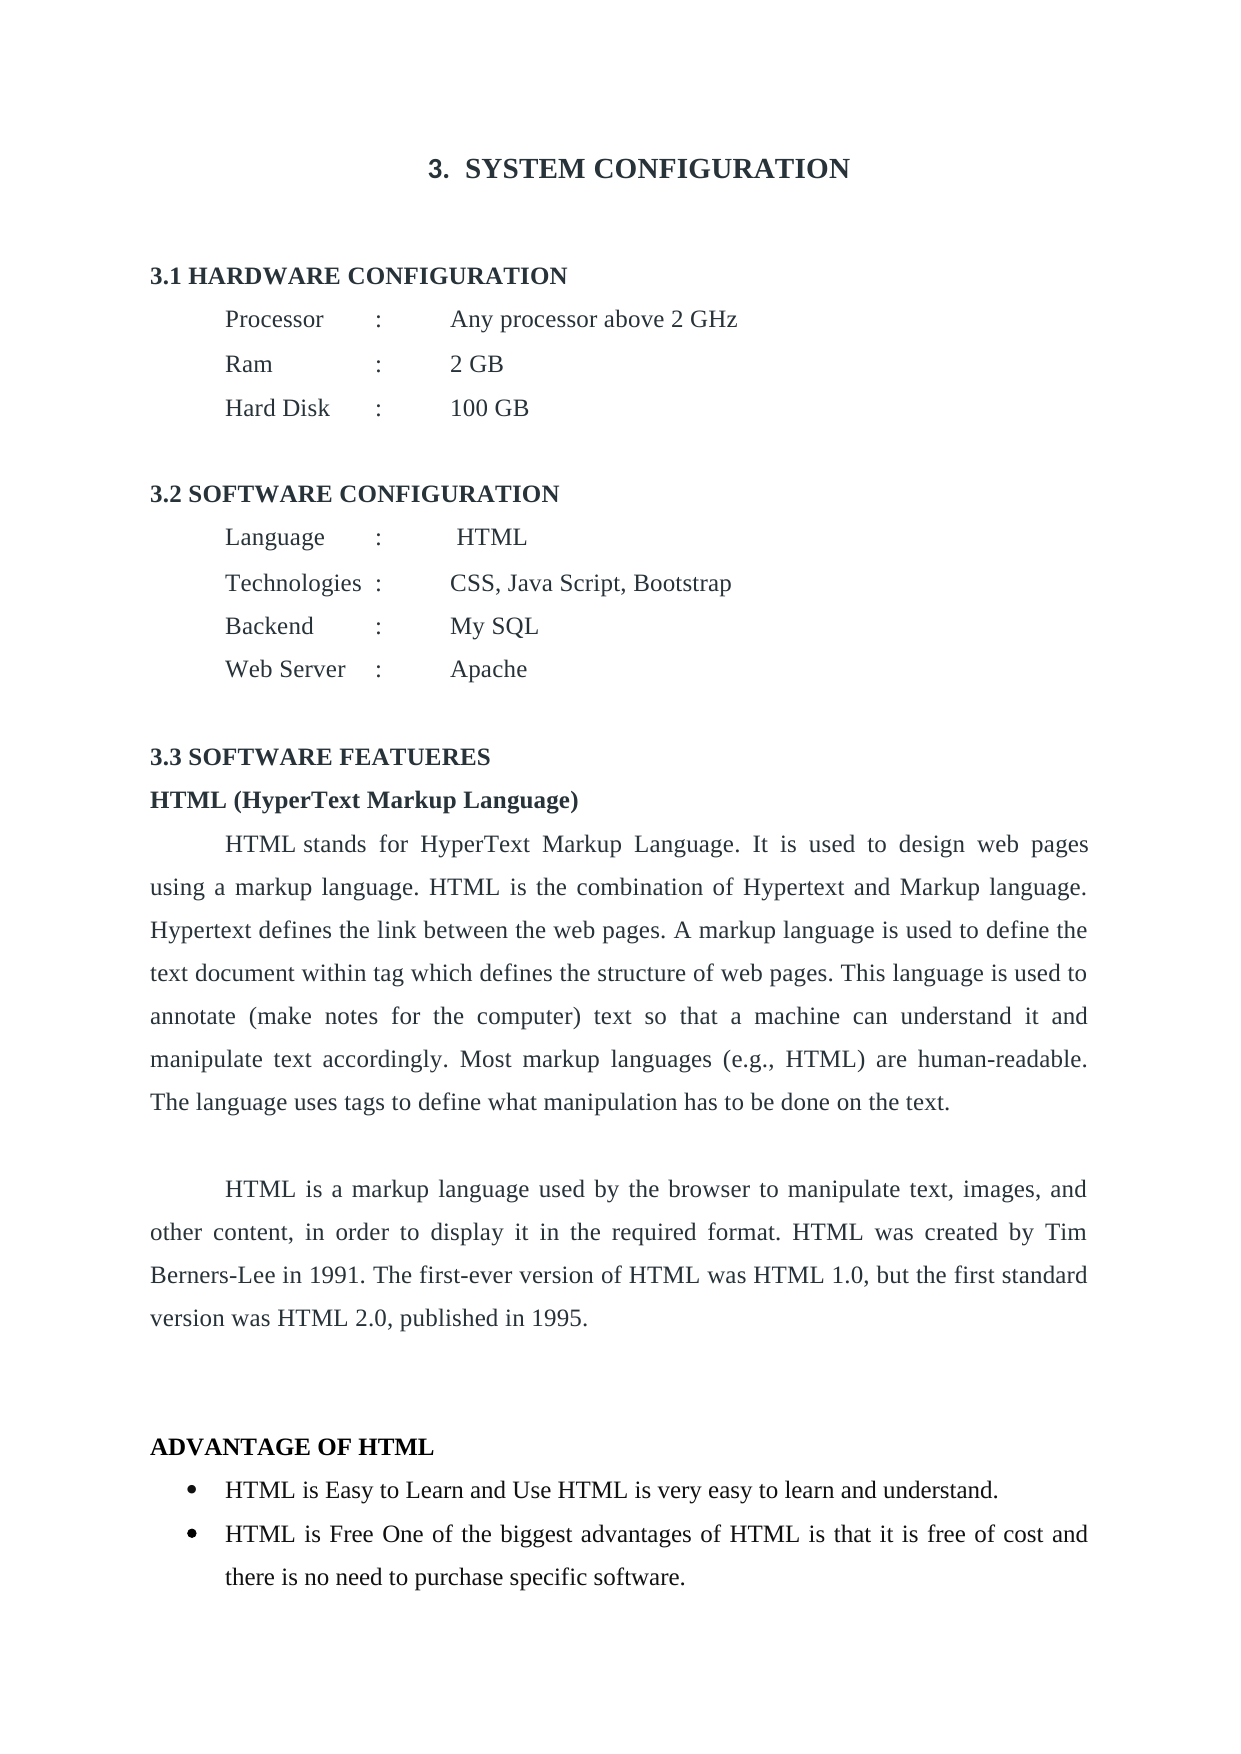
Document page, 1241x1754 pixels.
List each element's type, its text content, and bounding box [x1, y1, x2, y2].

list SYSTEM CONFIGURATION [187, 150, 1090, 186]
list HTML is Free One of the biggest advantages of HTML is that it is free of cost and there is no need to purchase specific software. [187, 1519, 1090, 1591]
text Language : HTML [150, 522, 1090, 551]
text HTML (HyperText Markup Language) [150, 786, 1090, 814]
text Web Server : Apache [150, 654, 1090, 683]
text Ram : 2 GB [150, 349, 1090, 378]
text Backend : My SQL [150, 611, 1090, 639]
text ADVANTAGE OF HTML [150, 1432, 1090, 1461]
text 3.3 SOFTWARE FEATUERES [150, 742, 1090, 771]
text Processor : Any processor above 2 GHz [150, 304, 1090, 333]
text HTML is a markup language used by the browser to manipulate text, images, and other content, in order to display it in the required format. HTML was created by Tim Berners-Lee in 1991. The first-ever version of HTML was HTML 1.0, but the first standard version was HTML 2.0, published in 1995. [150, 1174, 1090, 1332]
text 3.1 HARDWARE CONFIGURATION [150, 261, 1090, 290]
text Technologies : CSS, Java Script, Bootstrap [150, 568, 1090, 596]
text 3.2 SOFTWARE CONFIGURATION [150, 479, 1090, 508]
list HTML is Easy to Learn and Use HTML is very easy to learn and understand. [187, 1476, 1090, 1504]
text Hard Disk : 100 GB [150, 393, 1090, 421]
text HTML stands for HyperText Markup Language. It is used to design web pages using a markup language. HTML is the combination of Hypertext and Markup language. Hypertext defines the link between the web pages. A markup language is used to define the text document within tag which defines the structure of web pages. This language is used to annotate (make notes for the computer) text so that a machine can understand it and manipulate text accordingly. Most markup languages (e.g., HTML) are human-readable. The language uses tags to define what manipulation has to be done on the text. [150, 829, 1090, 1116]
